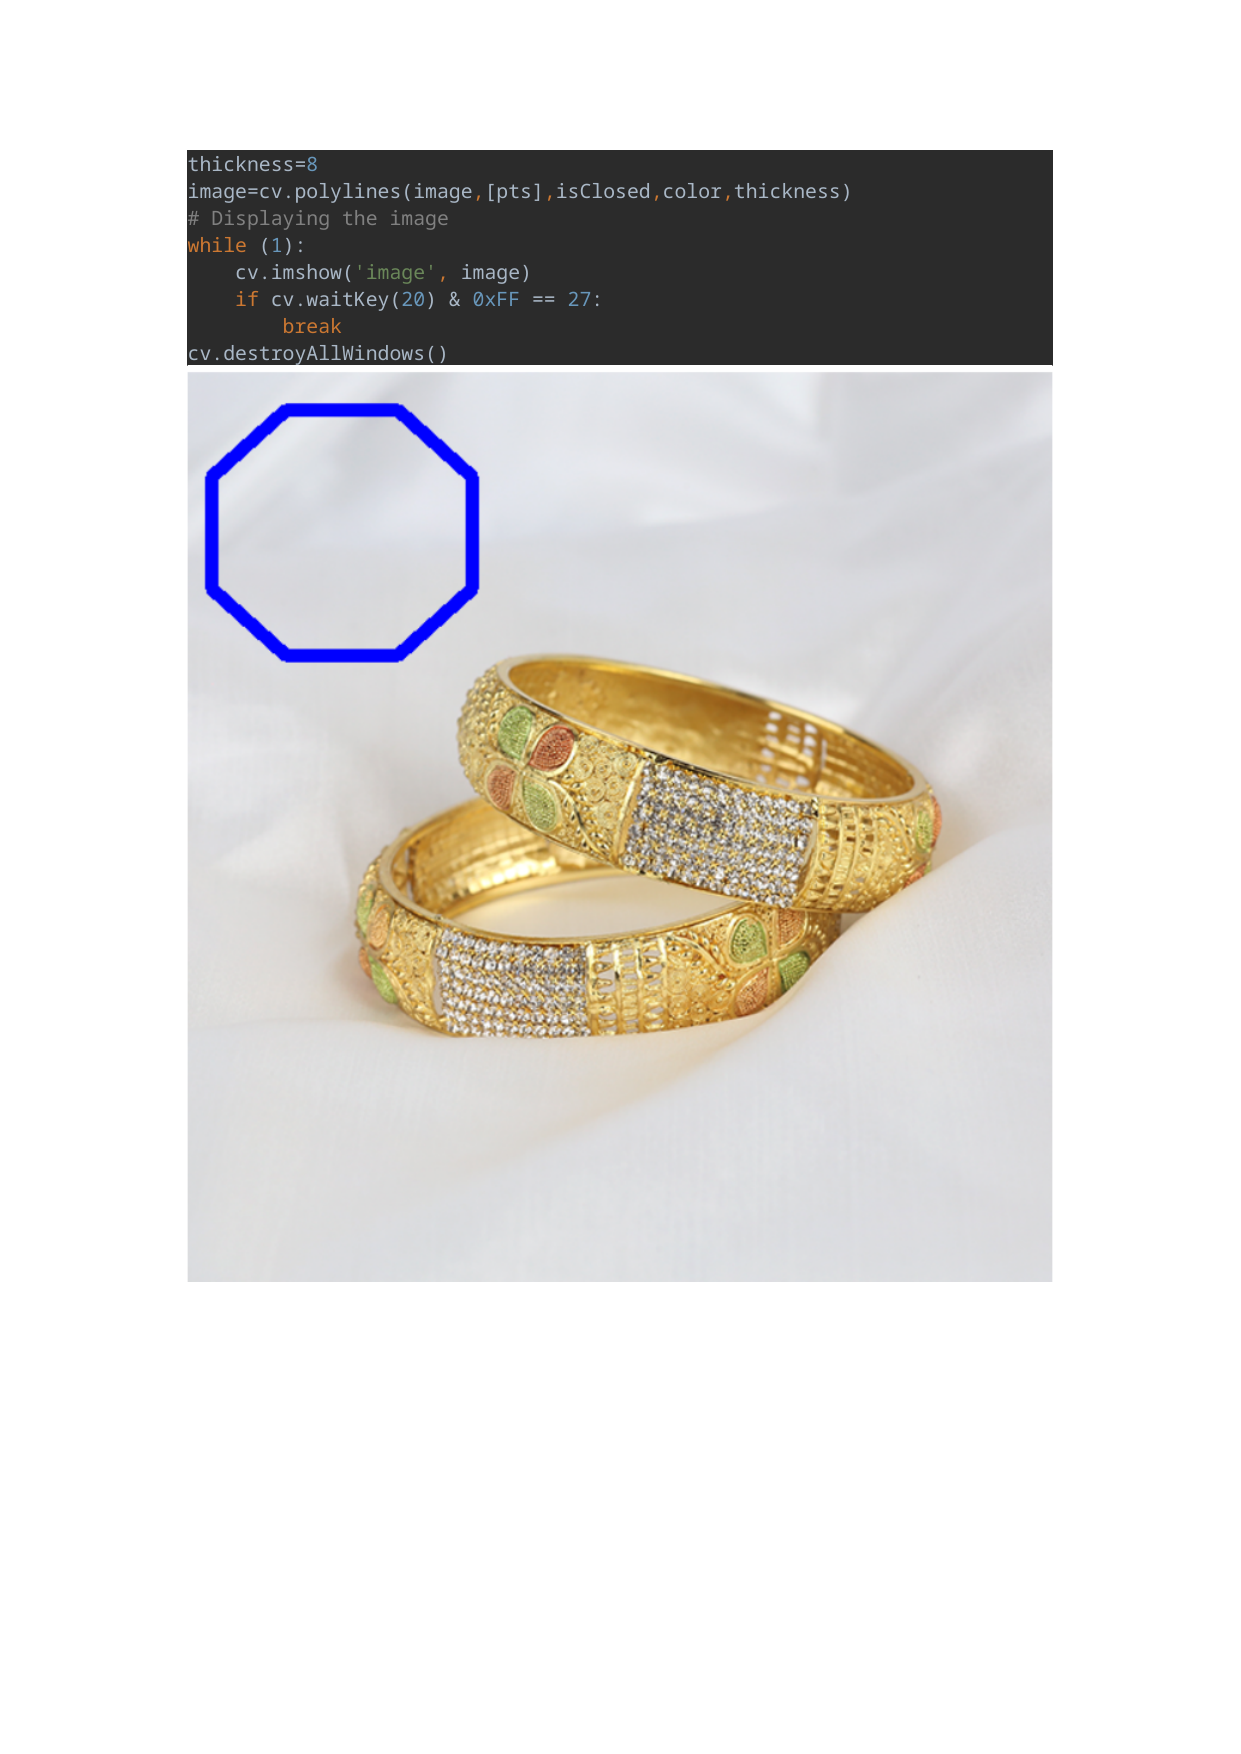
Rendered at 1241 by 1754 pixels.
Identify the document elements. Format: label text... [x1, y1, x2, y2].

picture [187, 365, 1053, 1282]
